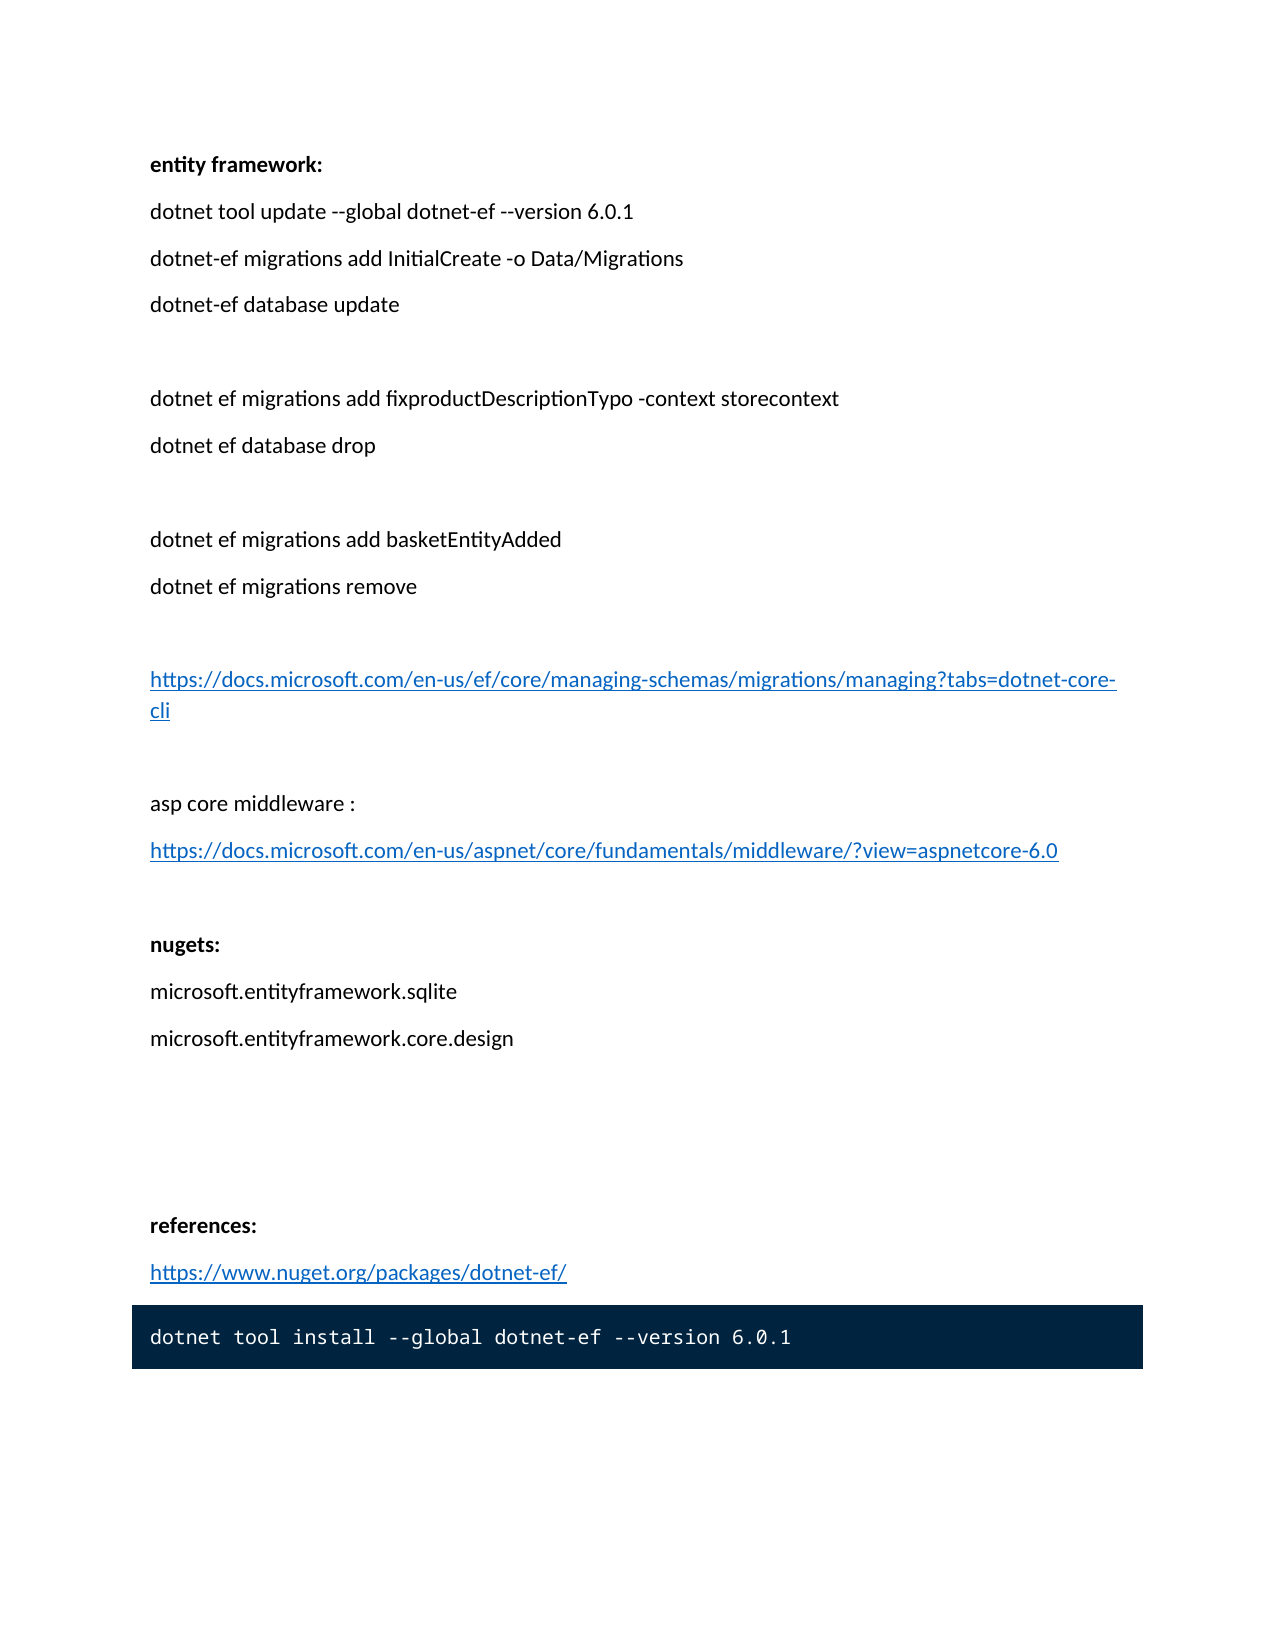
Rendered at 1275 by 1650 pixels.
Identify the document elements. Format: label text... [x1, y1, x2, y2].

text https://docs.microsoft.com/en-us/ef/core/managing-schemas/migrations/managing?tabs=dotnet-core-cli [150, 666, 1125, 724]
text https://docs.microsoft.com/en-us/aspnet/core/fundamentals/middleware/?view=aspnetcore-6.0 [150, 836, 1125, 864]
text asp core middleware : [150, 789, 1125, 818]
text microsoft.entityframework.core.design [150, 1024, 1125, 1052]
text dotnet ef migrations add fixproductDescriptionTypo -context storecontext [150, 384, 1125, 412]
text dotnet ef database drop [150, 431, 1125, 459]
text microsoft.entityframework.sqlite [150, 977, 1125, 1005]
text entity framework: [150, 150, 1125, 178]
text nugets: [150, 930, 1125, 958]
text https://www.nuget.org/packages/dotnet-ef/ [150, 1258, 1125, 1286]
text dotnet ef migrations add basketEntityAdded [150, 525, 1125, 553]
text dotnet-ef database update [150, 291, 1125, 319]
text dotnet tool update --global dotnet-ef --version 6.0.1 [150, 197, 1125, 225]
text dotnet ef migrations remove [150, 572, 1125, 600]
text dotnet-ef migrations add InitialCreate -o Data/Migrations [150, 244, 1125, 272]
text references: [150, 1211, 1125, 1239]
text dotnet tool install --global dotnet-ef --version 6.0.1 [133, 1307, 1142, 1367]
